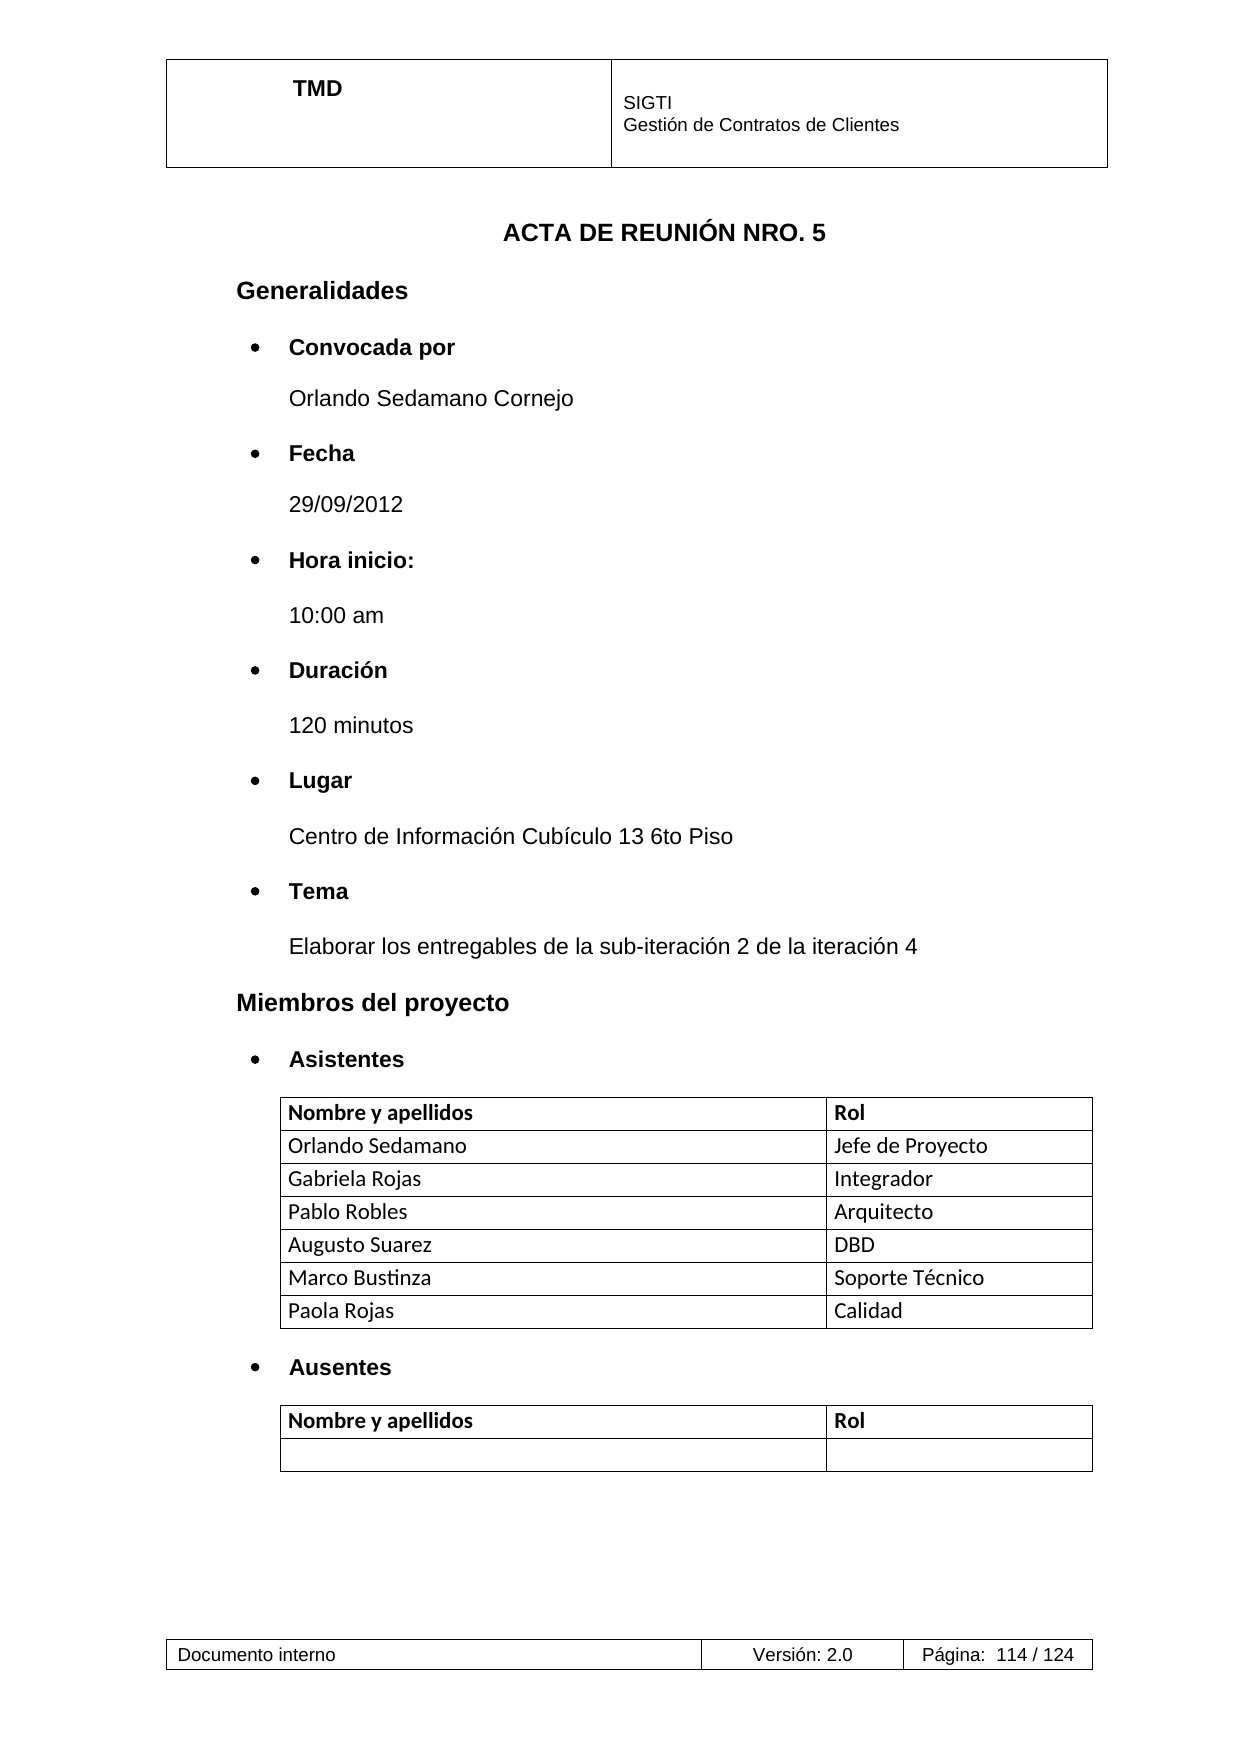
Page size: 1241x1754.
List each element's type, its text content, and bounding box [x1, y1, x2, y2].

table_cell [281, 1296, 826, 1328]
list Asistentes [251, 1046, 1092, 1073]
list ACTA DE REUNIÓN NRO. 5 [236, 218, 1092, 247]
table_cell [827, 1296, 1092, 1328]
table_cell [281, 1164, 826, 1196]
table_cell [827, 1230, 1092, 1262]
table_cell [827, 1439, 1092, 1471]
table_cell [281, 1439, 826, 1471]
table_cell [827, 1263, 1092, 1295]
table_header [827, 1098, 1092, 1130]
list Elaborar los entregables de la sub-iteración 2 de la iteración 4 [288, 933, 1092, 959]
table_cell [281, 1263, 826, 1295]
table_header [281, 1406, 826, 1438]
list 29/09/2012 [288, 491, 1092, 518]
list Lugar [251, 767, 1092, 794]
list Orlando Sedamano Cornejo [288, 385, 1092, 411]
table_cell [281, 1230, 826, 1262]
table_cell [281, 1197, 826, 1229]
list Centro de Información Cubículo 13 6to Piso [288, 823, 1092, 849]
list Duración [251, 657, 1092, 683]
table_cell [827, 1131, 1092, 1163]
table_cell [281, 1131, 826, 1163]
list Convocada por [251, 334, 1092, 360]
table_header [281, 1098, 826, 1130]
list Tema [251, 878, 1092, 904]
list 10:00 am [288, 602, 1092, 628]
list Ausentes [251, 1354, 1092, 1380]
list Hora inicio: [251, 547, 1092, 573]
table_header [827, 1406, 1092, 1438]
list Miembros del proyecto [236, 988, 1092, 1017]
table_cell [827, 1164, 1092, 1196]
list 120 minutos [288, 712, 1092, 738]
list Generalidades [236, 276, 1092, 305]
list Fecha [251, 440, 1092, 467]
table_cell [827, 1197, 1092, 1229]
